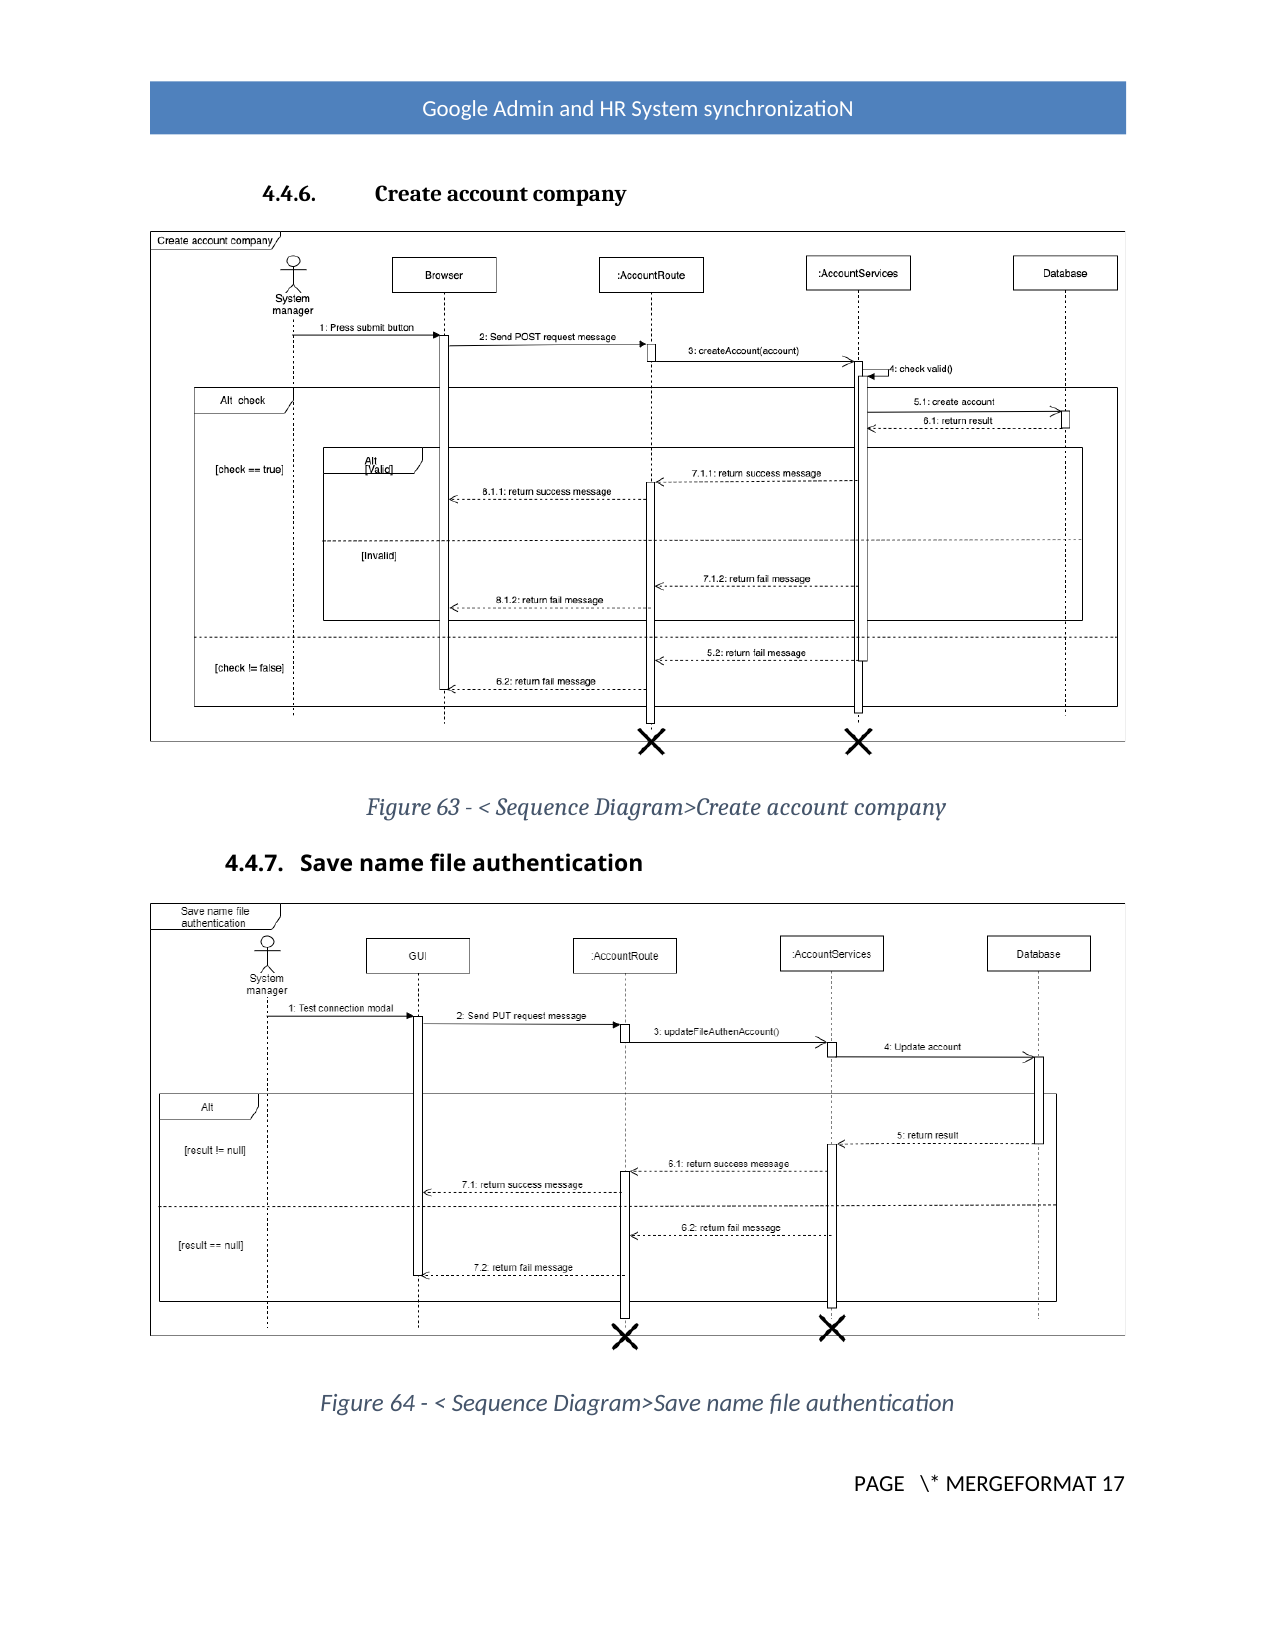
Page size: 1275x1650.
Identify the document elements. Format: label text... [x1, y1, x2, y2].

subtitle Save name file authentication [225, 847, 1125, 878]
text Figure 64 - < Sequence Diagram>Save name file authentication [150, 1387, 1125, 1418]
subtitle Create account company [262, 181, 1125, 207]
picture [150, 231, 1125, 760]
text Figure 63 - < Sequence Diagram>Create account company [187, 793, 1125, 822]
picture [150, 903, 1125, 1355]
